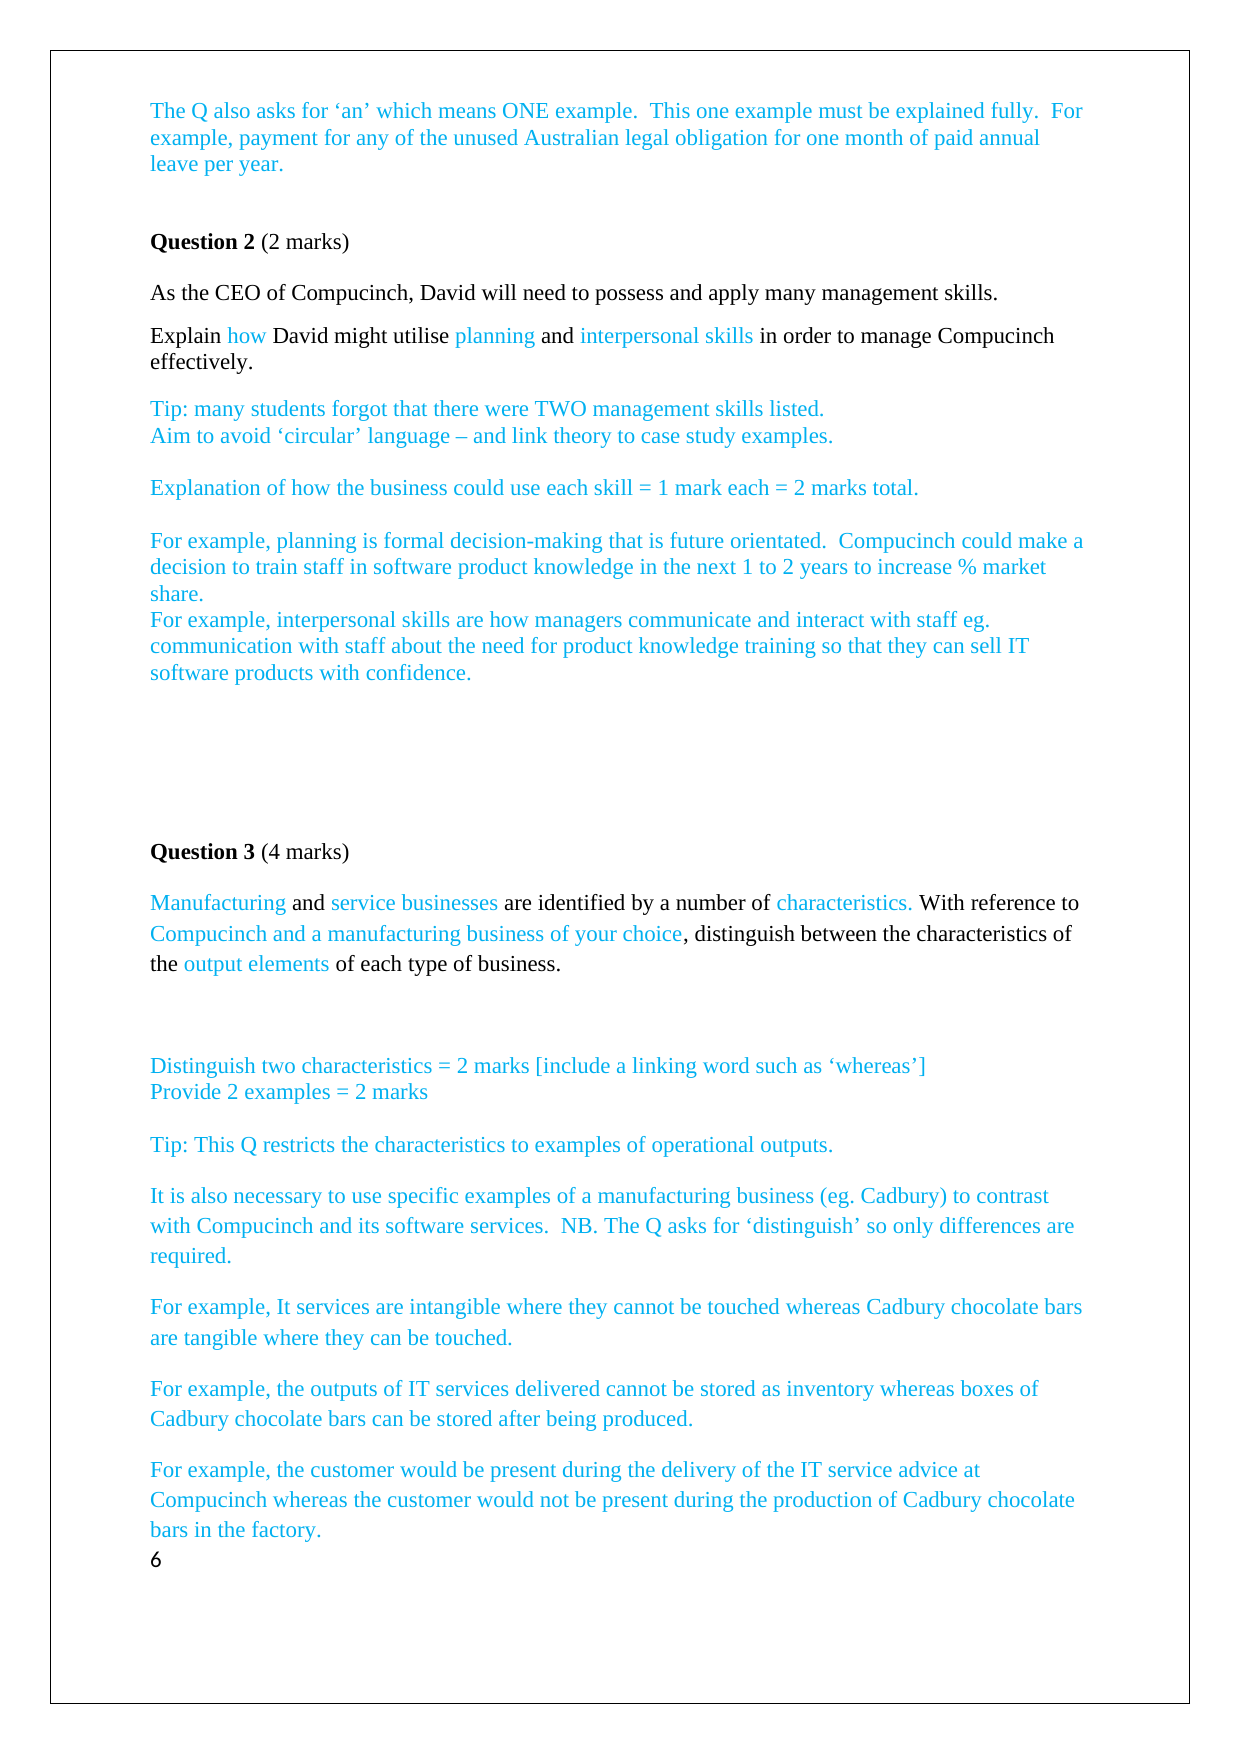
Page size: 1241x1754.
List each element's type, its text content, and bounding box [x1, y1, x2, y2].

text Explain how David might utilise planning and interpersonal skills in order to manage Compucinch effectively. [150, 322, 1090, 374]
text Tip: many students forgot that there were TWO management skills listed. [150, 395, 1090, 422]
text Aim to avoid ‘circular’ language – and link theory to case study examples. [150, 422, 1090, 448]
text Explanation of how the business could use each skill = 1 mark each = 2 marks total. [150, 474, 1090, 501]
text For example, It services are intangible where they cannot be touched whereas Cadbury chocolate bars are tangible where they can be touched. [150, 1293, 1090, 1350]
text Tip: This Q restricts the characteristics to examples of operational outputs. [150, 1131, 1090, 1157]
text Manufacturing and service businesses are identified by a number of characteristics. With reference to Compucinch and a manufacturing business of your choice, distinguish between the characteristics of the output elements of each type of business. [150, 889, 1090, 976]
text For example, planning is formal decision-making that is future orientated. Compucinch could make a decision to train staff in software product knowledge in the next 1 to 2 years to increase % market share. [150, 527, 1090, 606]
text Provide 2 examples = 2 marks [150, 1078, 1090, 1104]
text The Q also asks for ‘an’ which means ONE example. This one example must be explained fully. For example, payment for any of the unused Australian legal obligation for one month of paid annual leave per year. [150, 98, 1090, 177]
text Distinguish two characteristics = 2 marks [include a linking word such as ‘whereas’] [150, 1052, 1090, 1078]
text Question 2 (2 marks) [150, 228, 1090, 254]
picture [961, 559, 972, 574]
text For example, the customer would be present during the delivery of the IT service advice at Compucinch whereas the customer would not be present during the production of Cadbury chocolate bars in the factory. [150, 1456, 1090, 1543]
text As the CEO of Compucinch, David will need to possess and apply many management skills. [150, 279, 1090, 305]
text For example, interpersonal skills are how managers communicate and interact with staff eg. communication with staff about the need for product knowledge training so that they can sell IT software products with confidence. [150, 606, 1090, 685]
text It is also necessary to use specific examples of a manufacturing business (eg. Cadbury) to contrast with Compucinch and its software services. NB. The Q asks for ‘distinguish’ so only differences are required. [150, 1182, 1090, 1269]
text Question 3 (4 marks) [150, 838, 1090, 865]
text For example, the outputs of IT services delivered cannot be stored as inventory whereas boxes of Cadbury chocolate bars can be stored after being produced. [150, 1375, 1090, 1431]
